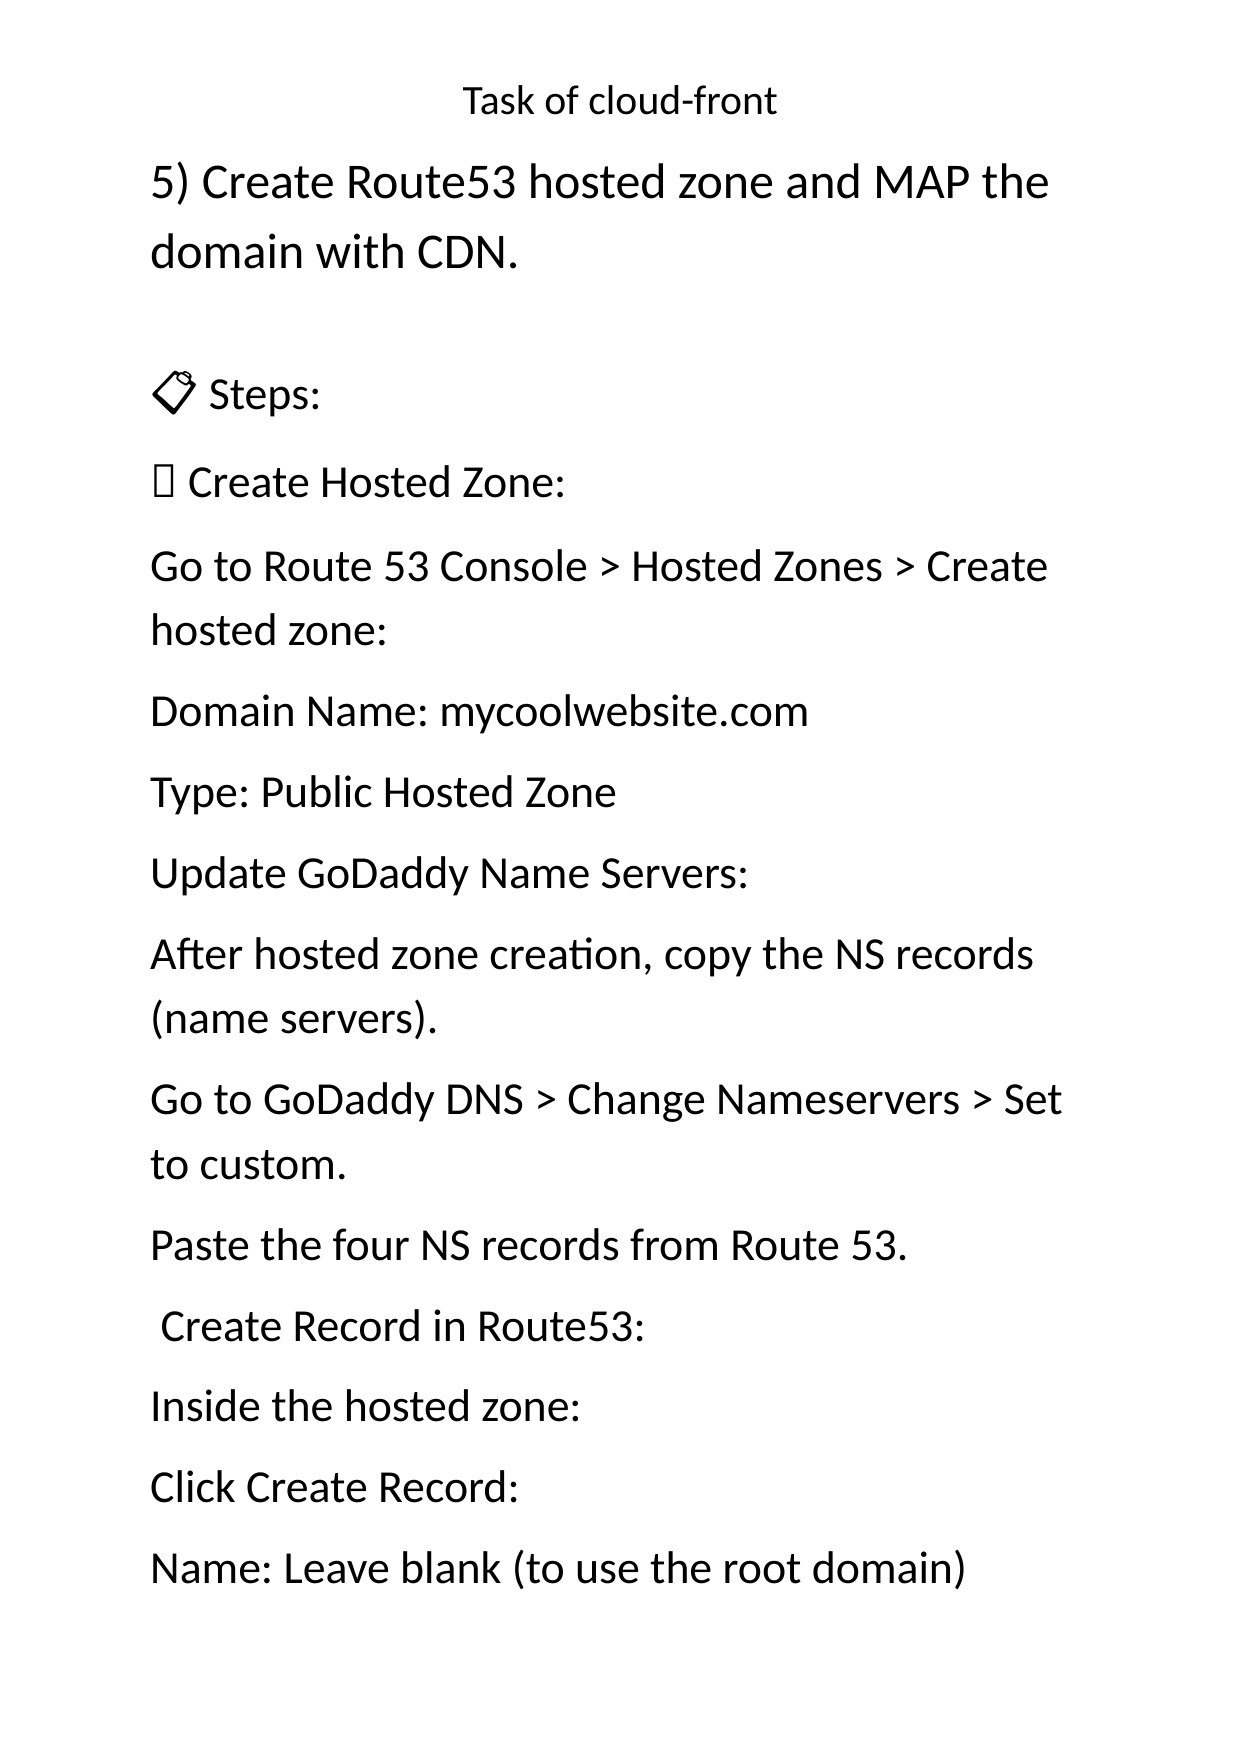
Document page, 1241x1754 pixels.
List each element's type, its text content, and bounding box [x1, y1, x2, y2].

text Create Record in Route53: [150, 1296, 1090, 1352]
text Name: Leave blank (to use the root domain) [150, 1539, 1090, 1595]
text Click Create Record: [150, 1458, 1090, 1514]
text Inside the hosted zone: [150, 1377, 1090, 1433]
text 5) Create Route53 hosted zone and MAP the domain with CDN. 📋 Steps: [150, 150, 1090, 423]
text Update GoDaddy Name Servers: [150, 844, 1090, 900]
text Go to Route 53 Console > Hosted Zones > Create hosted zone: [150, 537, 1090, 657]
text 🔹 Create Hosted Zone: [150, 449, 1090, 511]
text Domain Name: mycoolwebsite.com [150, 682, 1090, 738]
text Paste the four NS records from Route 53. [150, 1216, 1090, 1271]
text Go to GoDaddy DNS > Change Nameservers > Set to custom. [150, 1070, 1090, 1191]
text Type: Public Hosted Zone [150, 763, 1090, 819]
text After hosted zone creation, copy the NS records (name servers). [150, 925, 1090, 1045]
